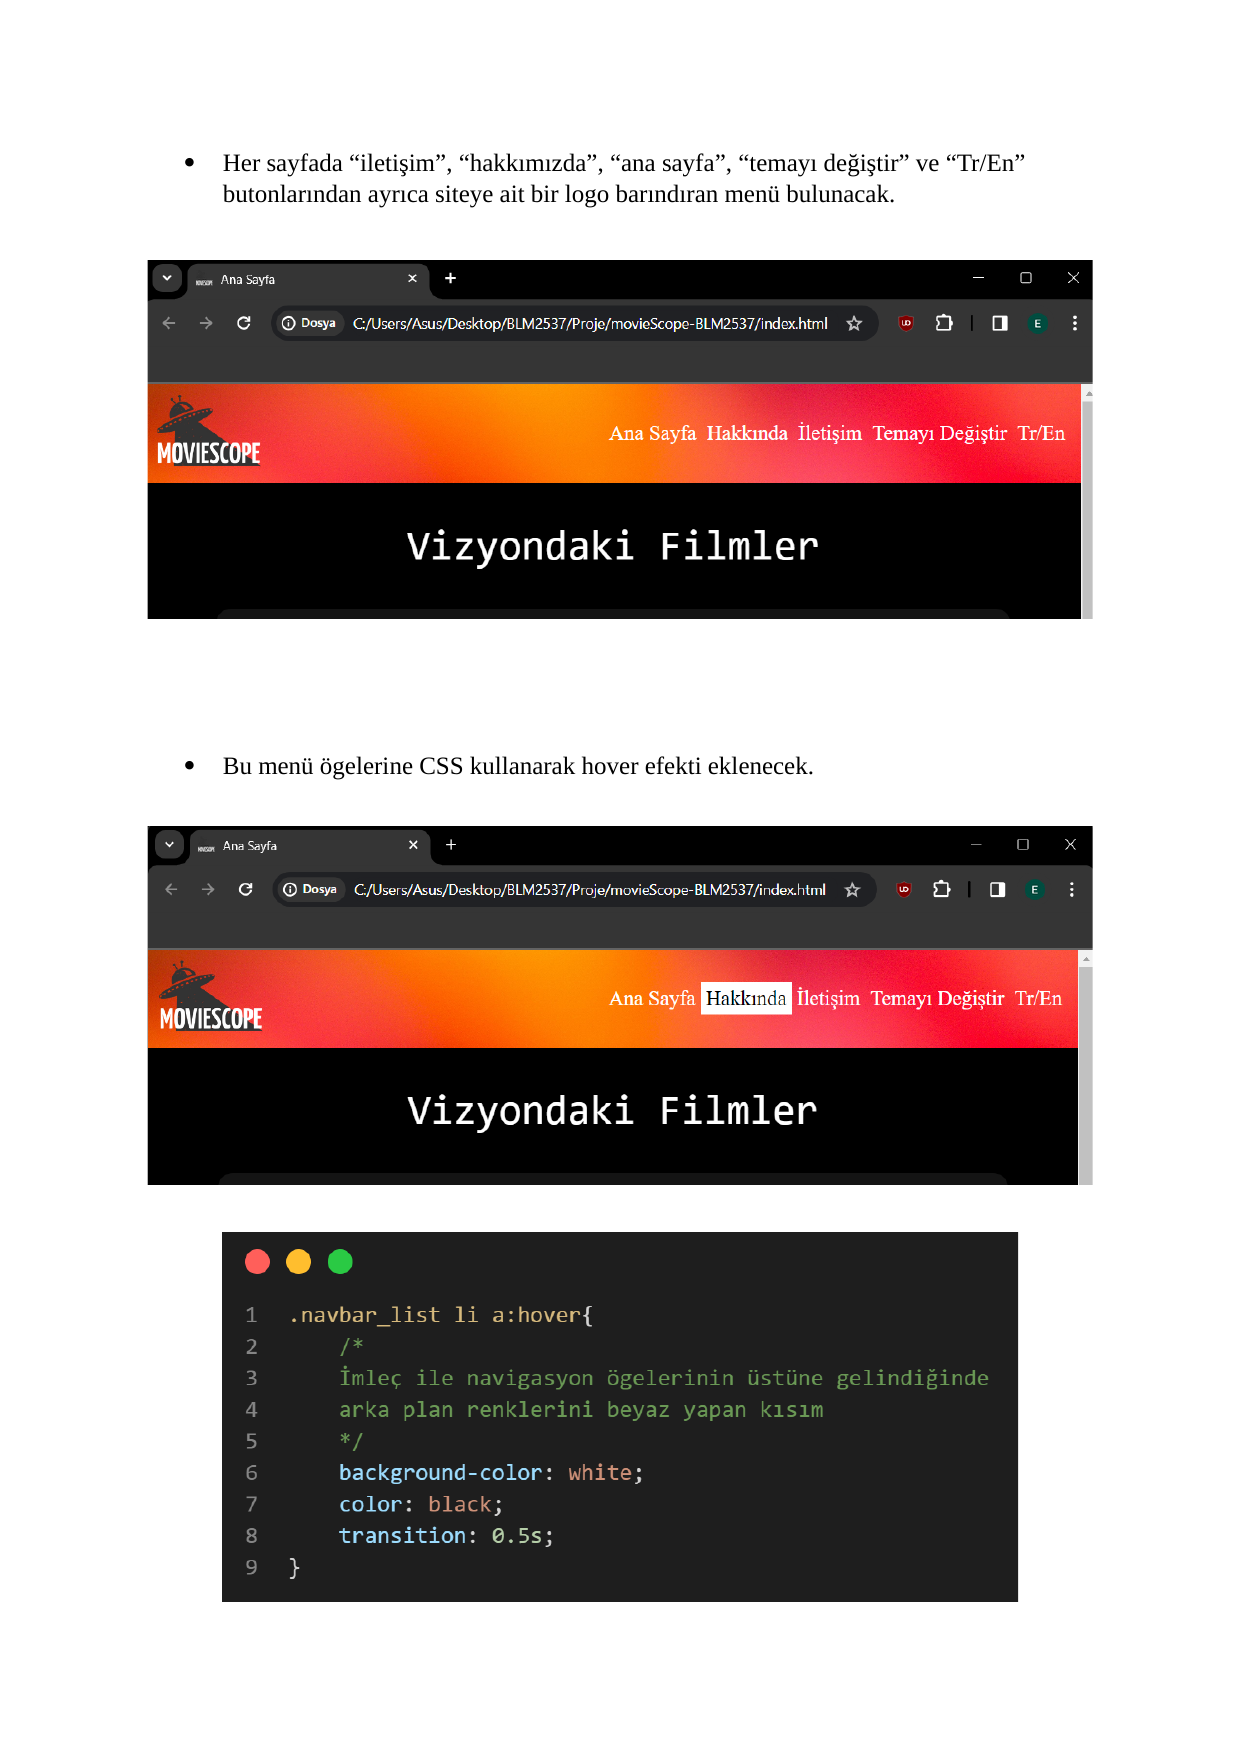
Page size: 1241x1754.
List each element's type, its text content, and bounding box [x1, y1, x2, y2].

list Bu menü ögelerine CSS kullanarak hover efekti eklenecek. [185, 751, 1093, 780]
list Her sayfada “iletişim”, “hakkımızda”, “ana sayfa”, “temayı değiştir” ve “Tr/En” butonlarından ayrıca siteye ait bir logo barındıran menü bulunacak. [185, 148, 1093, 207]
picture [222, 1232, 1019, 1602]
picture [147, 826, 1093, 1185]
picture [147, 260, 1093, 619]
